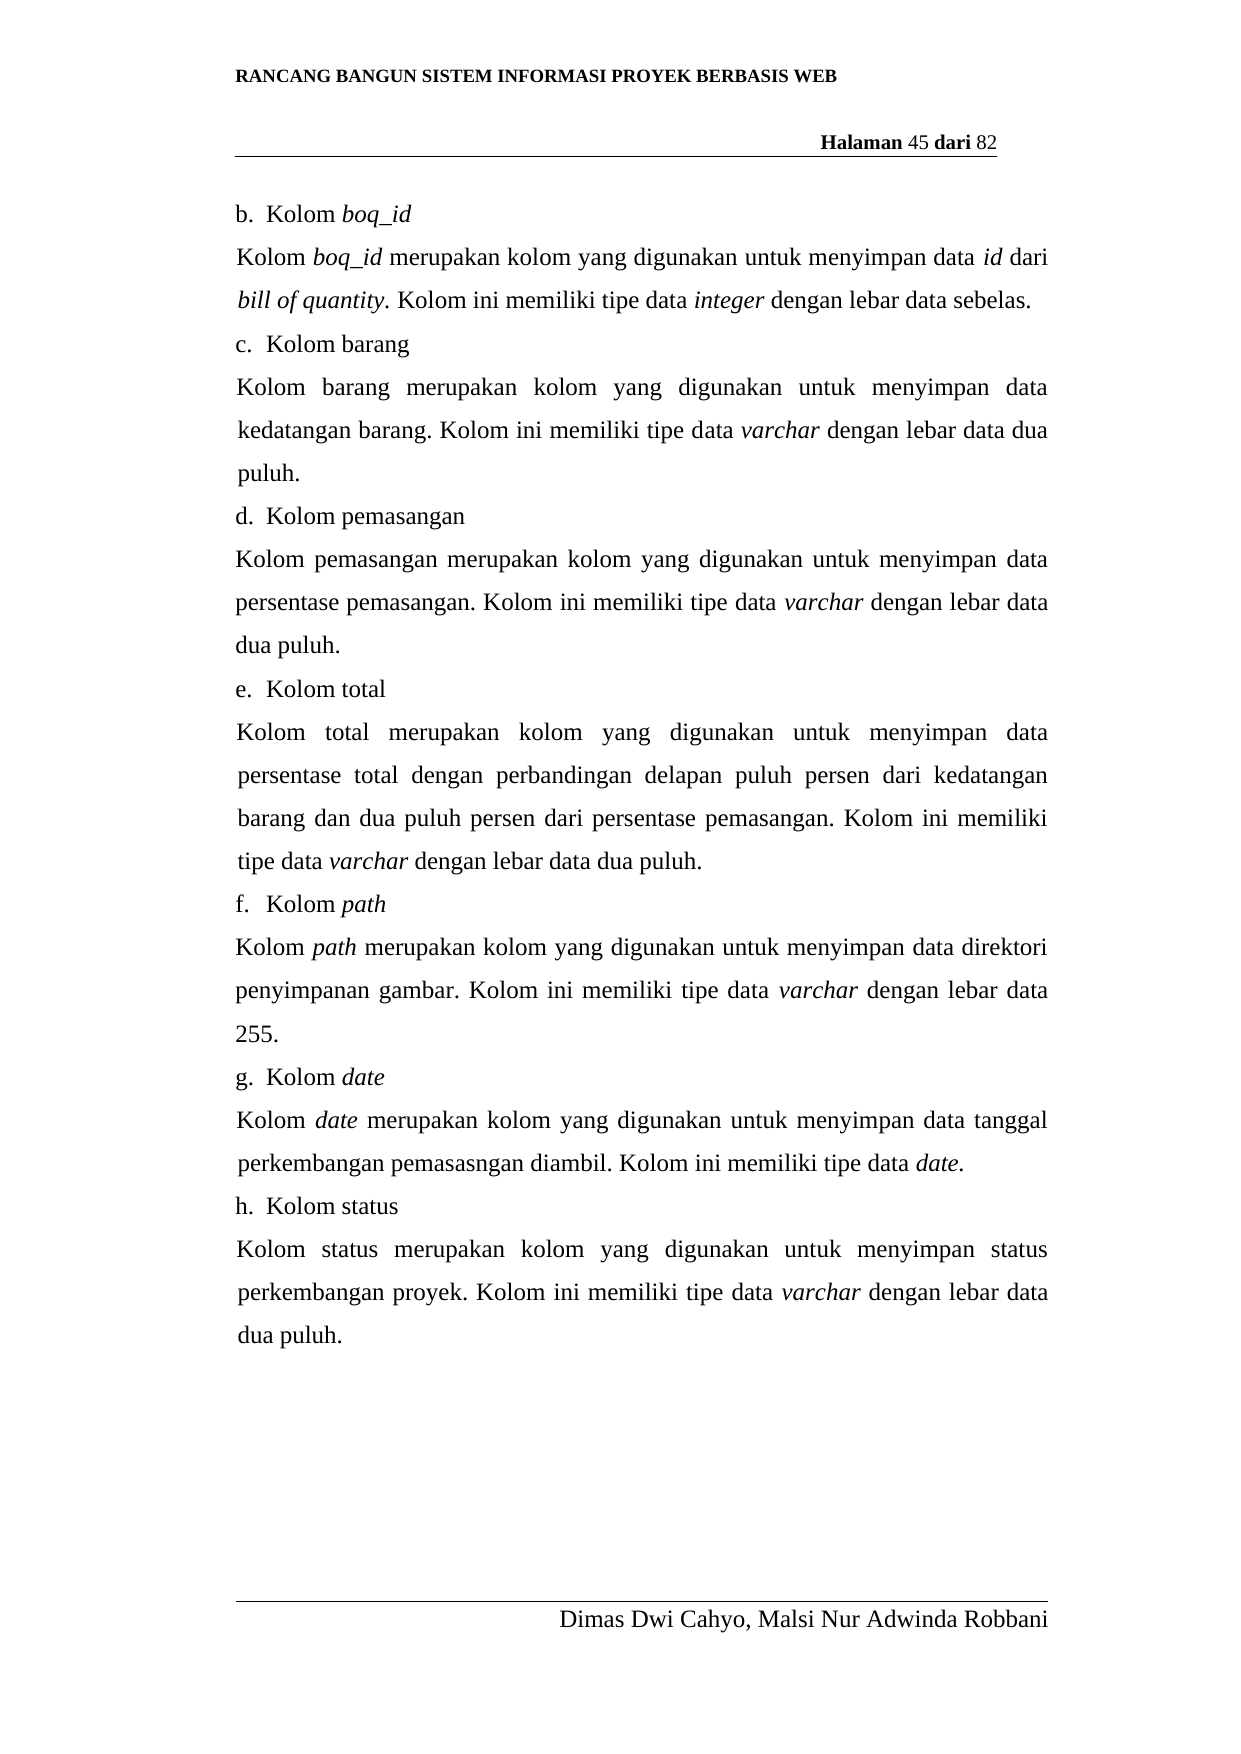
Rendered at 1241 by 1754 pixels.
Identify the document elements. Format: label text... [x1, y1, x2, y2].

text Kolom status merupakan kolom yang digunakan untuk menyimpan status perkembangan proyek. Kolom ini memiliki tipe data varchar dengan lebar data dua puluh. [236, 1234, 1048, 1349]
text Kolom total merupakan kolom yang digunakan untuk menyimpan data persentase total dengan perbandingan delapan puluh persen dari kedatangan barang dan dua puluh persen dari persentase pemasangan. Kolom ini memiliki tipe data varchar dengan lebar data dua puluh. [236, 717, 1048, 875]
list Kolom status [235, 1191, 1048, 1220]
list Kolom path [235, 889, 1048, 918]
list Kolom date [235, 1062, 1048, 1091]
text Kolom date merupakan kolom yang digunakan untuk menyimpan data tanggal perkembangan pemasasngan diambil. Kolom ini memiliki tipe data date. [236, 1105, 1048, 1177]
text Kolom boq_id merupakan kolom yang digunakan untuk menyimpan data id dari bill of quantity. Kolom ini memiliki tipe data integer dengan lebar data sebelas. [236, 242, 1048, 314]
list Kolom total [235, 674, 1048, 702]
list Kolom barang [235, 329, 1048, 357]
text Kolom path merupakan kolom yang digunakan untuk menyimpan data direktori penyimpanan gambar. Kolom ini memiliki tipe data varchar dengan lebar data 255. [235, 932, 1048, 1047]
list Kolom boq_id [235, 199, 1048, 228]
list Kolom pemasangan [235, 501, 1048, 530]
text Kolom pemasangan merupakan kolom yang digunakan untuk menyimpan data persentase pemasangan. Kolom ini memiliki tipe data varchar dengan lebar data dua puluh. [235, 544, 1048, 659]
text Kolom barang merupakan kolom yang digunakan untuk menyimpan data kedatangan barang. Kolom ini memiliki tipe data varchar dengan lebar data dua puluh. [236, 372, 1048, 487]
